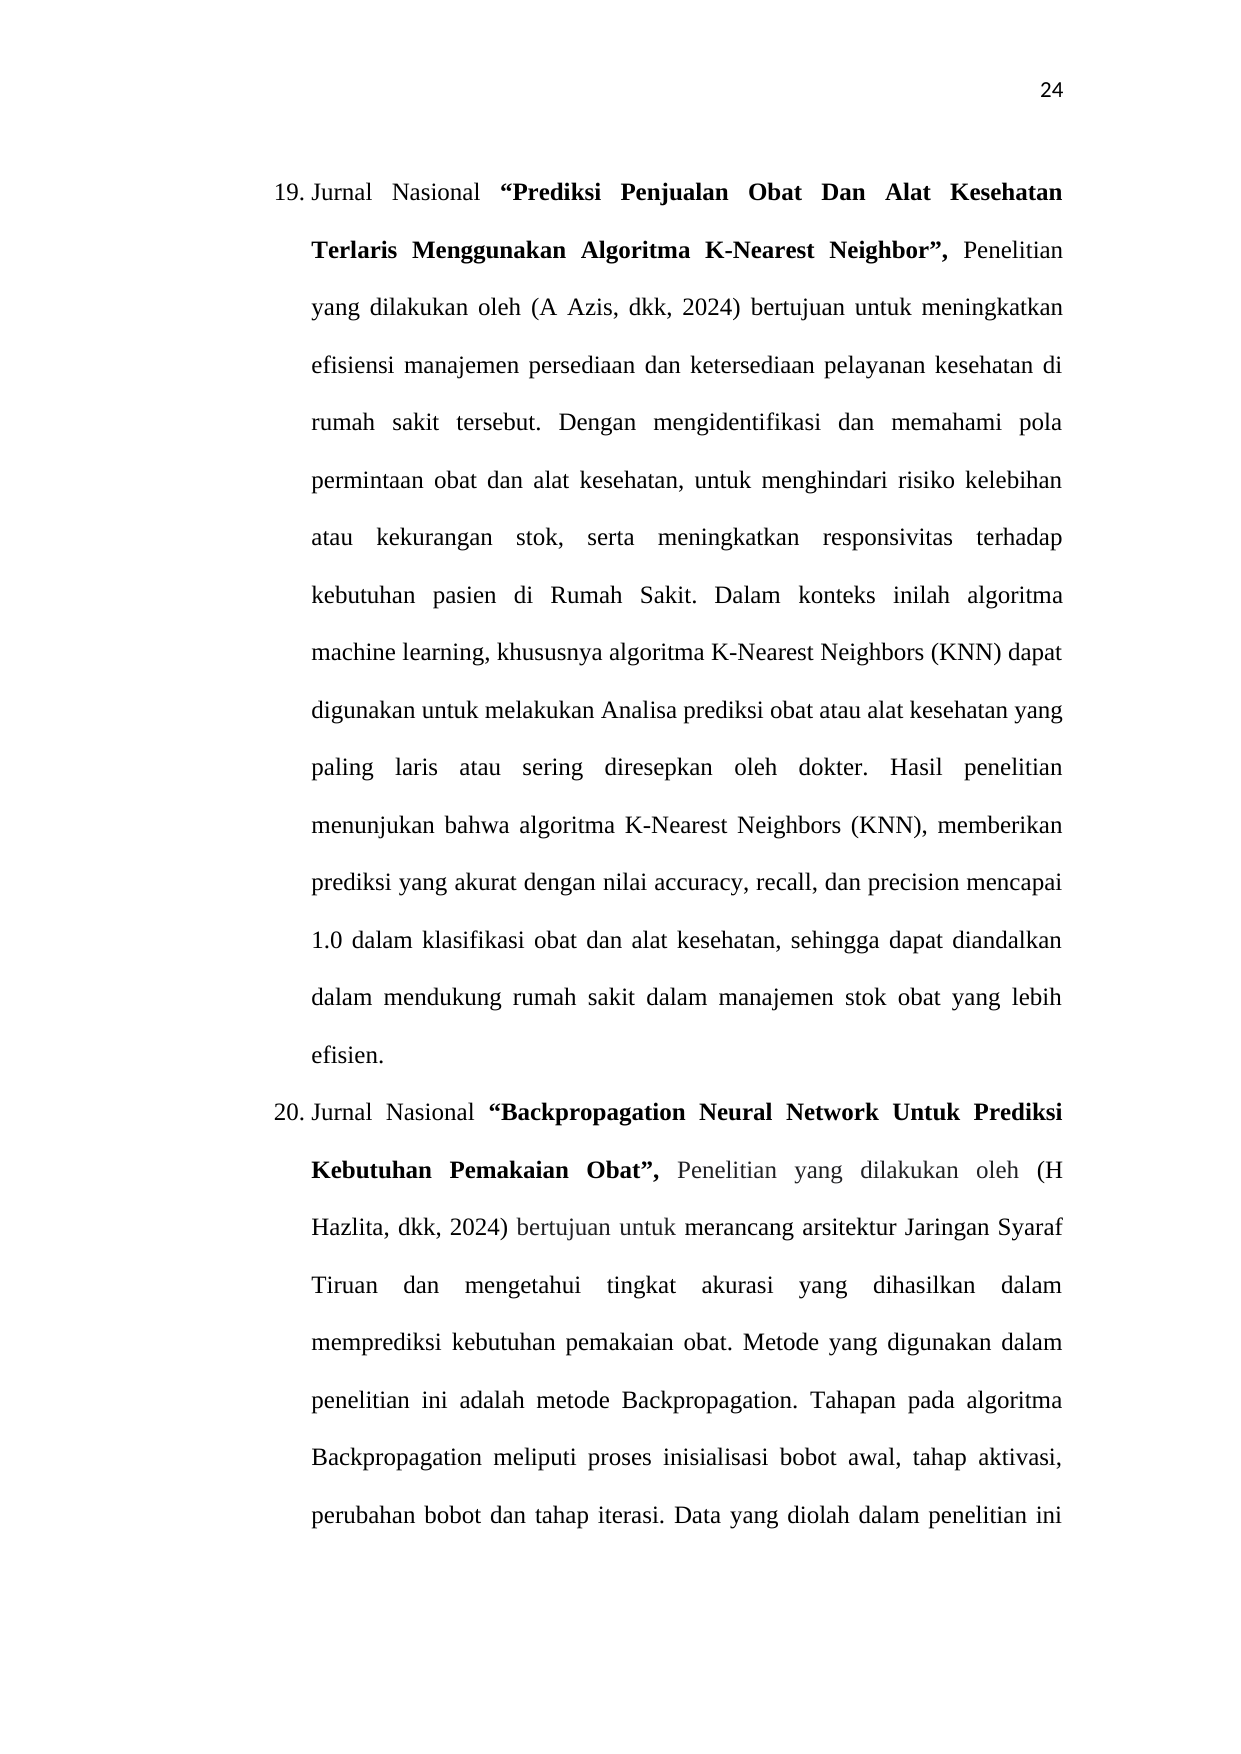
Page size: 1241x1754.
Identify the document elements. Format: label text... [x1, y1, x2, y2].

list Jurnal Nasional “Prediksi Penjualan Obat Dan Alat Kesehatan Terlaris Menggunakan Algoritma K-Nearest Neighbor”, Penelitian yang dilakukan oleh bertujuan untuk meningkatkan efisiensi manajemen persediaan dan ketersediaan pelayanan kesehatan di rumah sakit tersebut. Dengan mengidentifikasi dan memahami pola permintaan obat dan alat kesehatan, untuk menghindari risiko kelebihan atau kekurangan stok, serta meningkatkan responsivitas terhadap kebutuhan pasien di Rumah Sakit. Dalam konteks inilah algoritma machine learning, khususnya algoritma K-Nearest Neighbors (KNN) dapat digunakan untuk melakukan Analisa prediksi obat atau alat kesehatan yang paling laris atau sering diresepkan oleh dokter. Hasil penelitian menunjukan bahwa algoritma K-Nearest Neighbors (KNN), memberikan prediksi yang akurat dengan nilai accuracy, recall, dan precision mencapai 1.0 dalam klasifikasi obat dan alat kesehatan, sehingga dapat diandalkan dalam mendukung rumah sakit dalam manajemen stok obat yang lebih efisien. [274, 177, 1063, 1069]
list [274, 1097, 1063, 1529]
